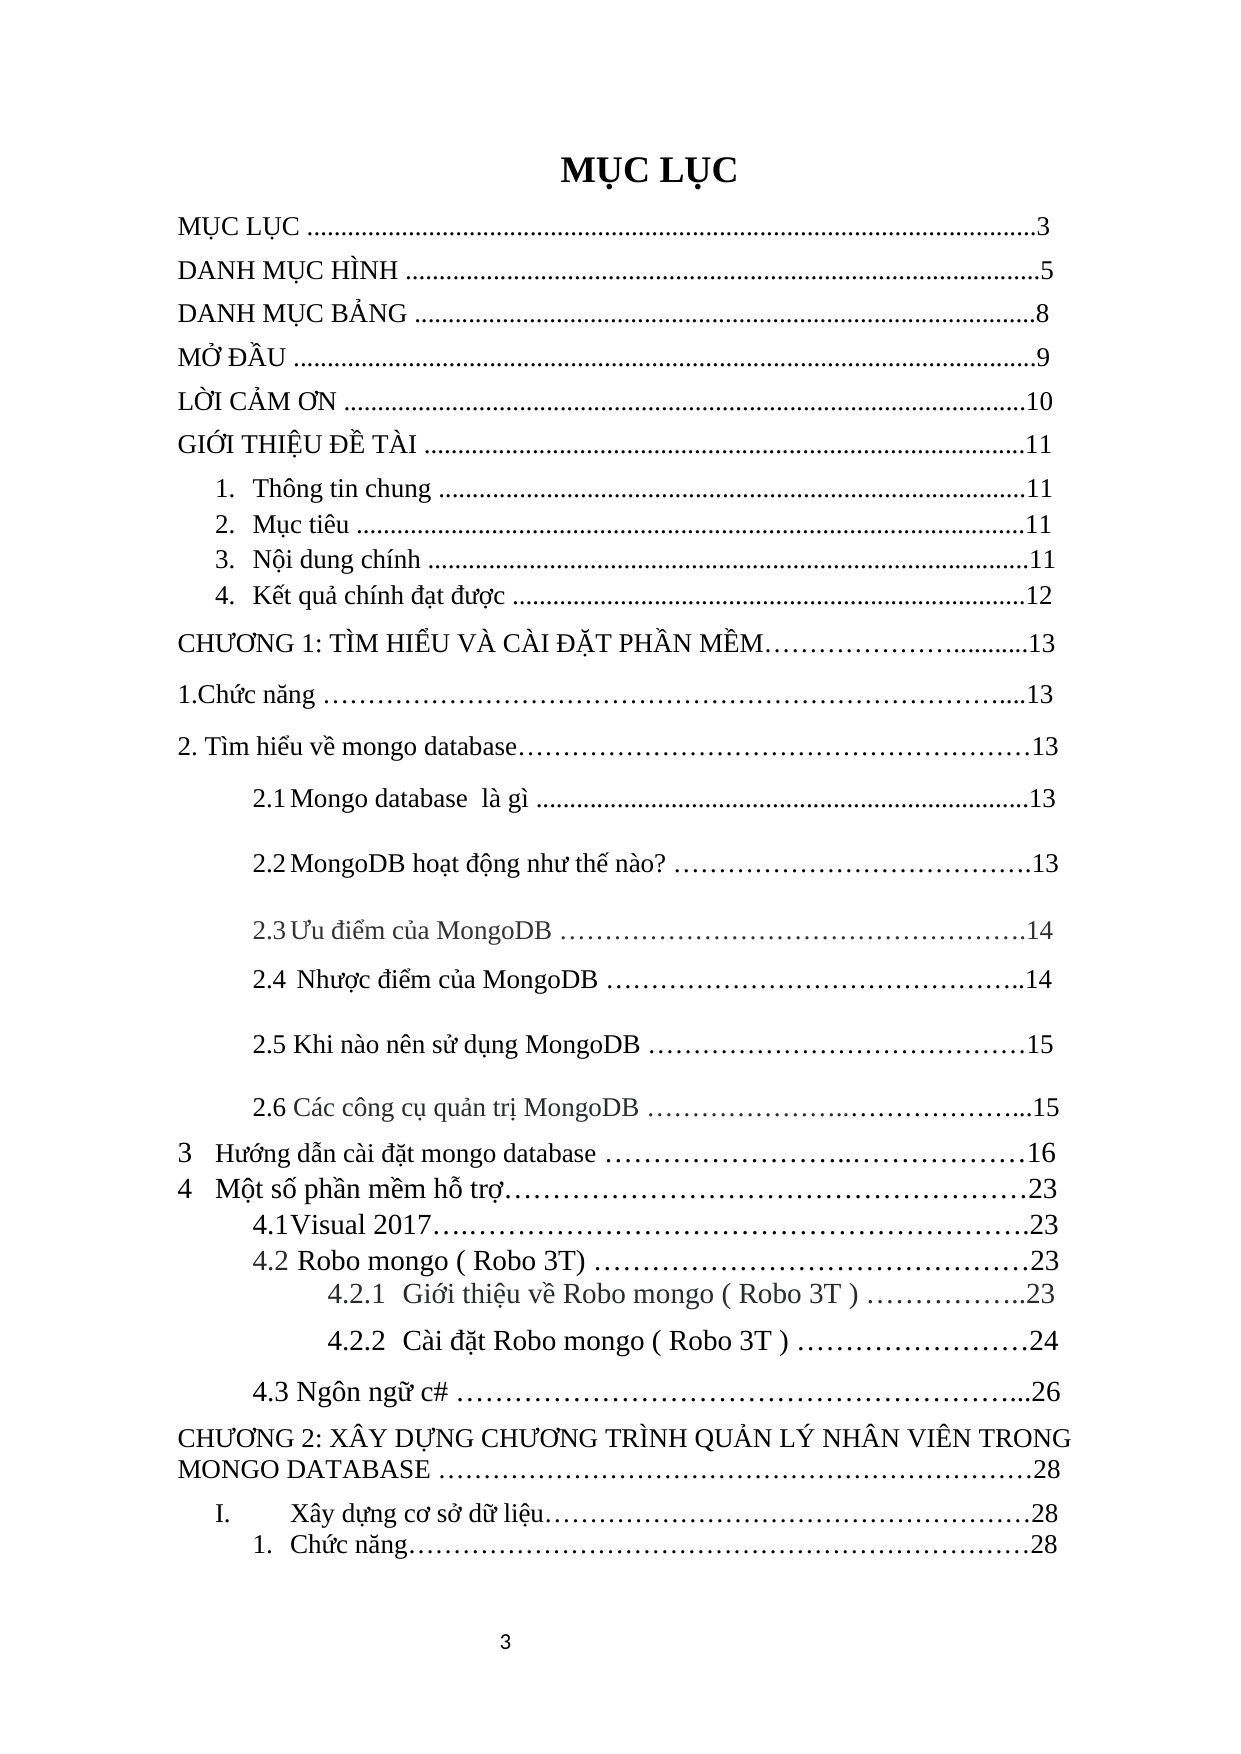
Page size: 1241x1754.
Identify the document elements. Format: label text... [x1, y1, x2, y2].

text 2.6 Các công cụ quản trị MongoDB …………………..………………...15 [252, 1091, 1122, 1122]
list Một số phần mềm hỗ trợ………………………………………………23 [177, 1171, 1122, 1204]
text CHƯƠNG 1: TÌM HIỂU VÀ CÀI ĐẶT PHẦN MỀM…………………...........13 [177, 627, 1122, 659]
text LỜI CẢM ƠN .....................................................................................................10 [177, 385, 1122, 416]
list Thông tin chung .......................................................................................11 [215, 472, 1122, 503]
list Kết quả chính đạt được ............................................................................12 [215, 579, 1122, 610]
text 1.Chức năng …………………………………………………………………....13 [177, 678, 1122, 709]
list Hướng dẫn cài đặt mongo database ……………………..………………16 [177, 1135, 1122, 1168]
text MỞ ĐẦU ..............................................................................................................9 [177, 341, 1122, 372]
list Visual 2017….………………………………………………….23 [252, 1207, 1122, 1241]
text DANH MỤC BẢNG ............................................................................................8 [177, 297, 1122, 329]
list Mục tiêu ...................................................................................................11 [215, 508, 1122, 539]
text MỤC LỤC [177, 147, 1122, 190]
text CHƯƠNG 2: XÂY DỰNG CHƯƠNG TRÌNH QUẢN LÝ NHÂN VIÊN TRONG MONGO DATABASE …………………………………………………………28 [177, 1422, 1122, 1485]
list Cài đặt Robo mongo ( Robo 3T ) ……………………24 [327, 1323, 1122, 1356]
list Xây dựng cơ sở dữ liệu………………………………………………28 [215, 1497, 1122, 1528]
list Nội dung chính .........................................................................................11 [215, 543, 1122, 575]
list Mongo database là gì .........................................................................13 [252, 782, 1122, 814]
text GIỚI THIỆU ĐỀ TÀI .........................................................................................11 [177, 428, 1122, 459]
list Robo mongo ( Robo 3T) ………………………………………23 [252, 1243, 1122, 1277]
list 4.3 Ngôn ngữ c# …………………………………………………...26 [215, 1374, 1122, 1407]
subtitle 2.5 Khi nào nên sử dụng MongoDB ……………………………………15 [252, 1028, 1122, 1059]
subtitle Ưu điểm của MongoDB …………………………………………….14 [252, 914, 1122, 946]
list Chức năng……………………………………………………………28 [252, 1528, 1122, 1559]
text MỤC LỤC ............................................................................................................3 [177, 210, 1122, 241]
text 2. Tìm hiểu về mongo database…………………………………………………13 [177, 730, 1122, 761]
text DANH MỤC HÌNH ..............................................................................................5 [177, 254, 1122, 285]
list Nhược điểm của MongoDB ………………………………………..14 [252, 963, 1122, 995]
list Giới thiệu về Robo mongo ( Robo 3T ) ……………..23 [327, 1277, 1122, 1310]
list MongoDB hoạt động như thế nào? ………………………………….13 [252, 847, 1122, 878]
